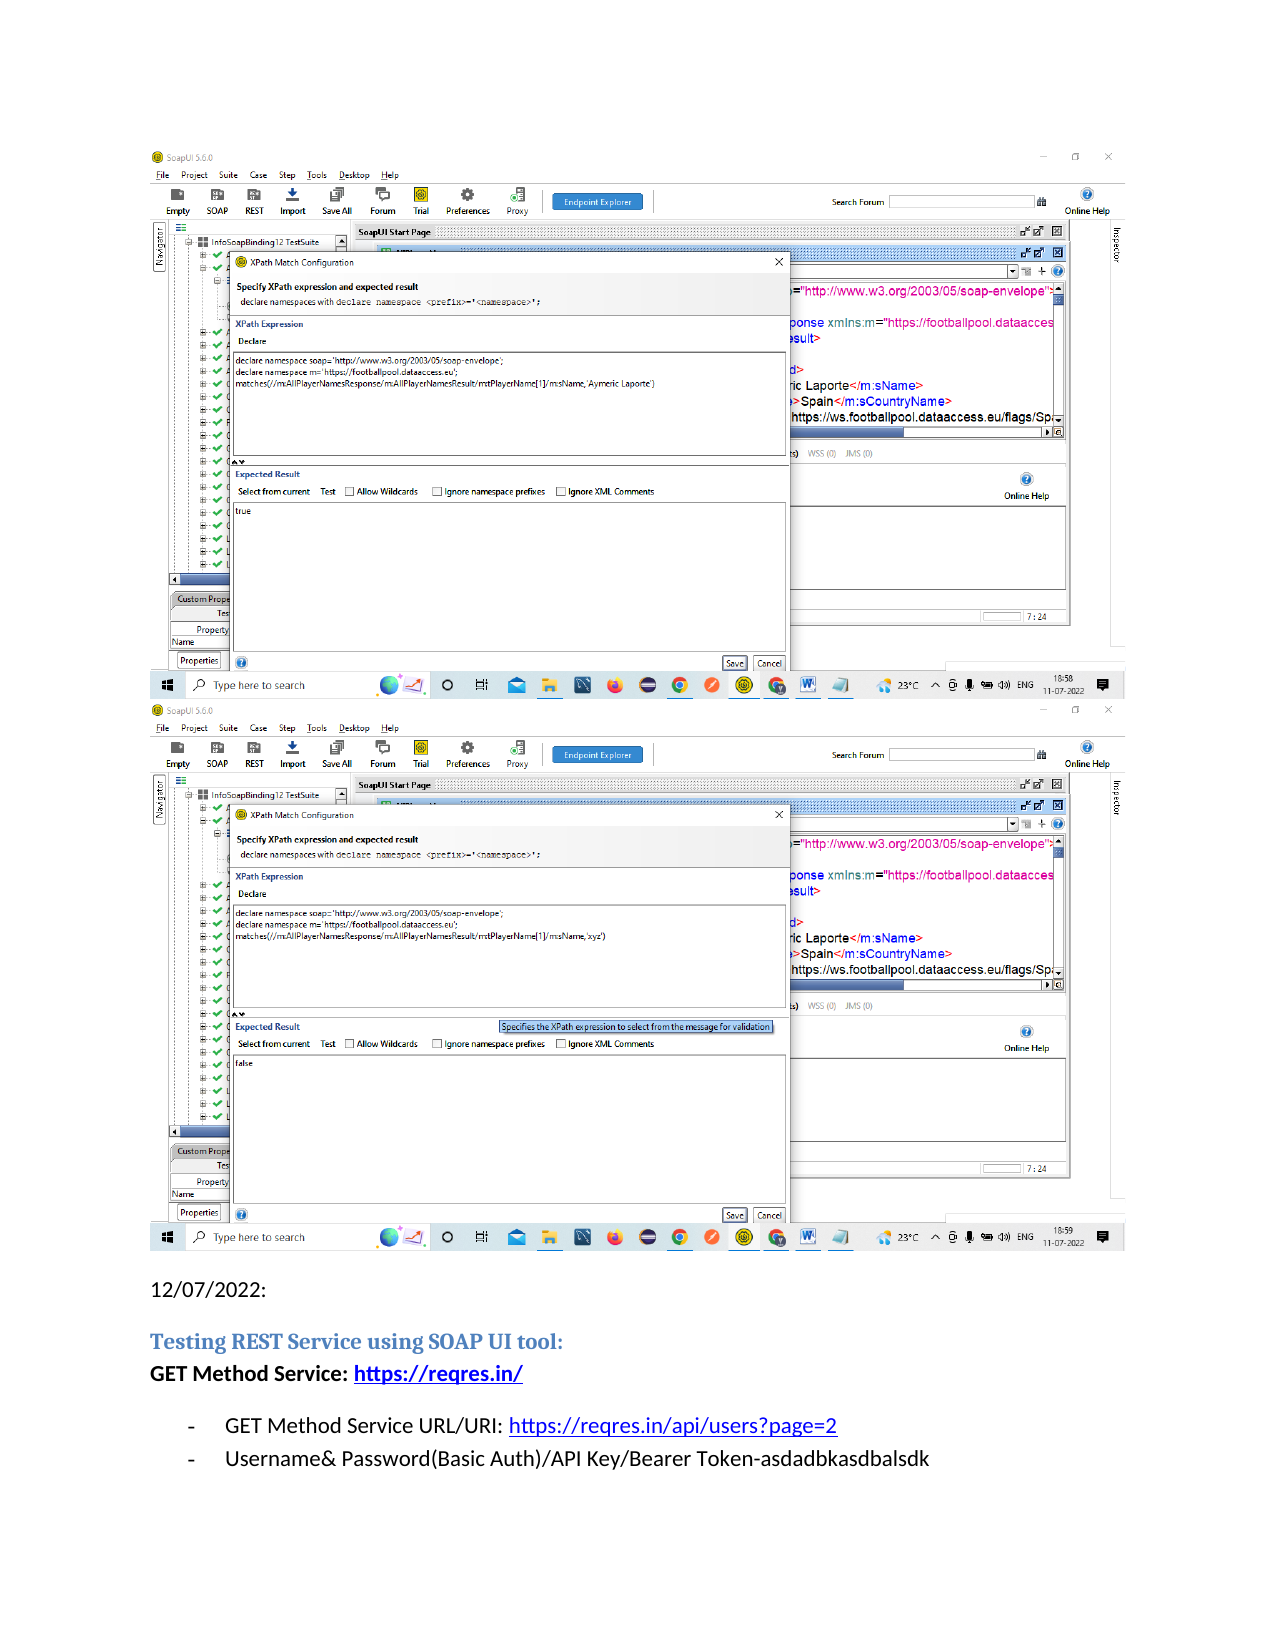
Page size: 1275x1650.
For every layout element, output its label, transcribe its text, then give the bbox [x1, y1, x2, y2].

text GET Method Service: https://reqres.in/ [150, 1359, 1125, 1387]
list Username& Password(Basic Auth)/API Key/Bearer Token-asdadbkasdbalsdk [187, 1444, 1125, 1472]
picture [150, 150, 1125, 699]
picture [150, 702, 1125, 1251]
list GET Method Service URL/URI: https://reqres.in/api/users?page=2 [187, 1412, 1125, 1440]
text 12/07/2022: [150, 1275, 1125, 1303]
subtitle Testing REST Service using SOAP UI tool: [150, 1328, 1125, 1355]
